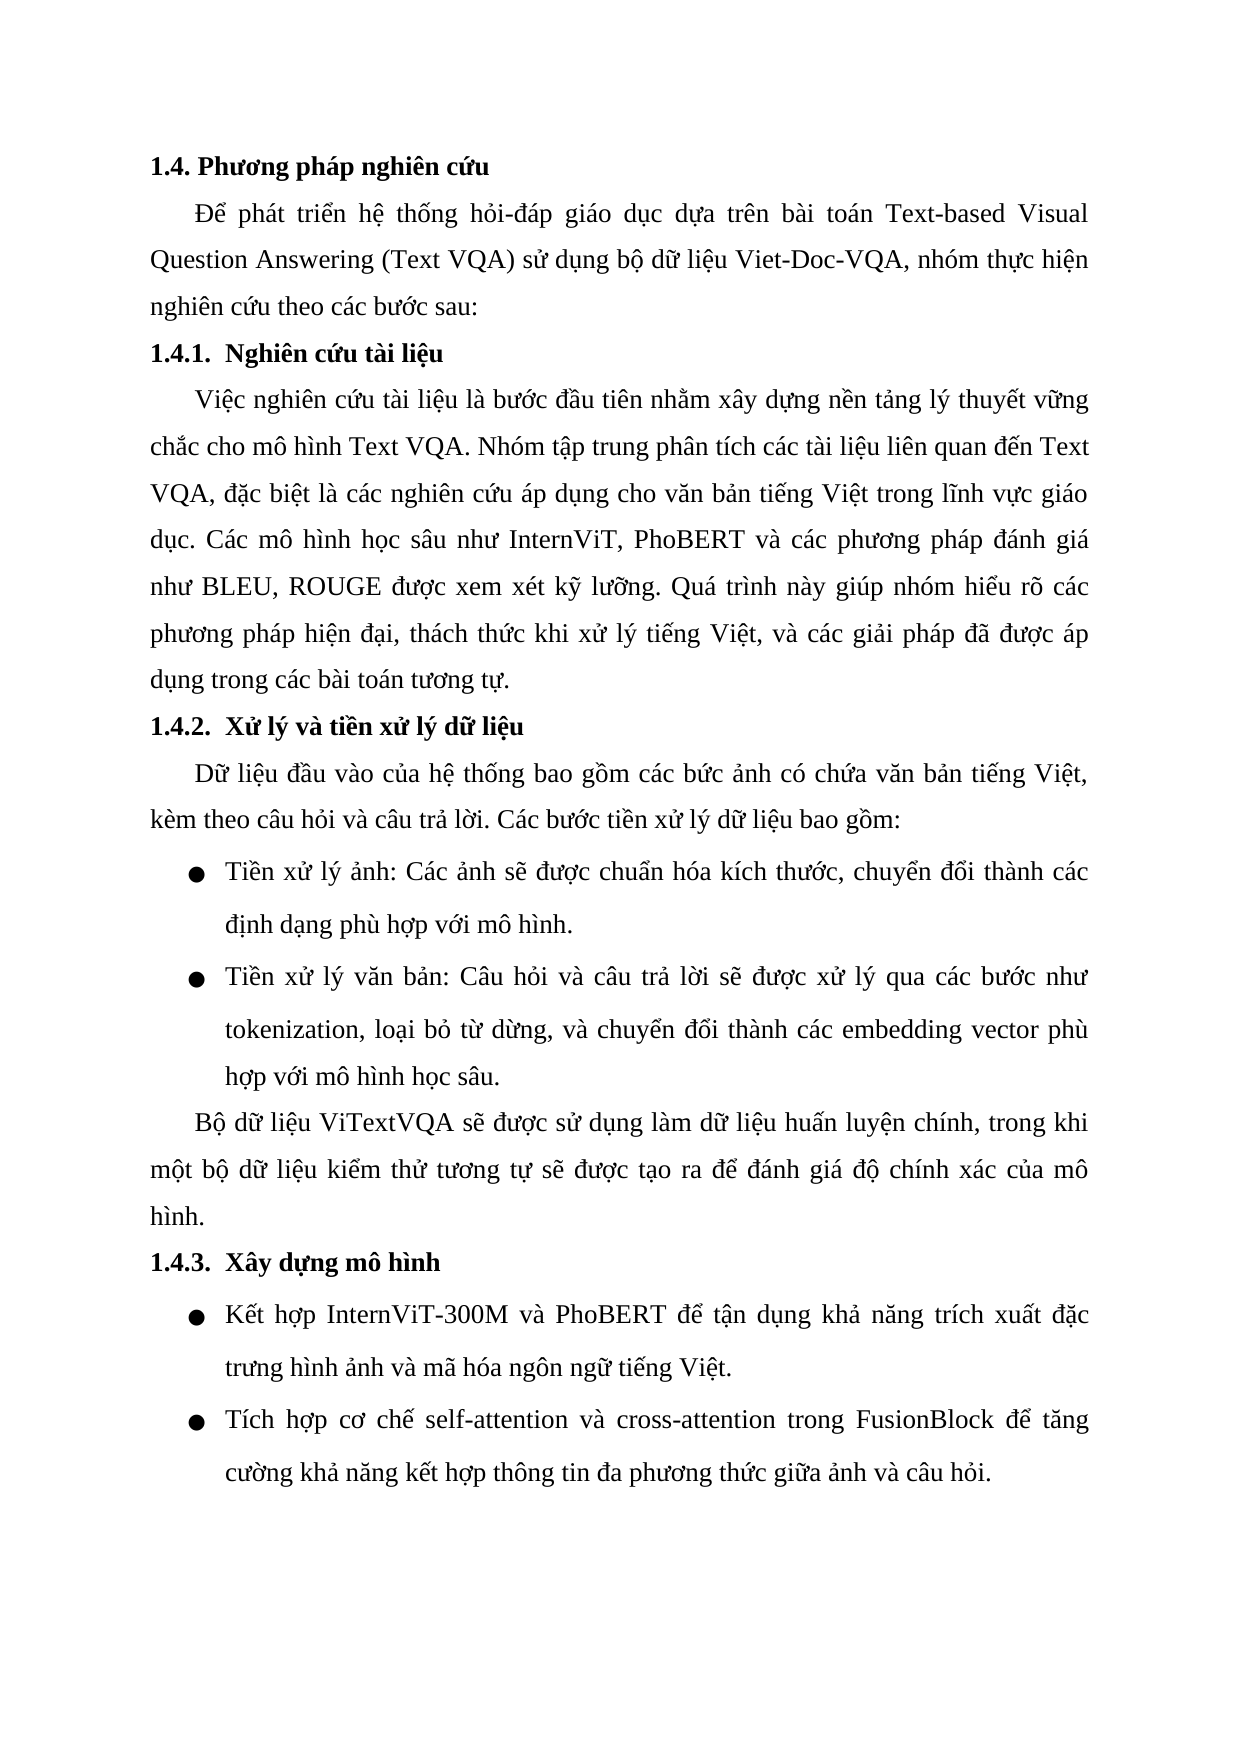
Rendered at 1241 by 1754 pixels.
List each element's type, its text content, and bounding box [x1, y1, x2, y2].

text Dữ liệu đầu vào của hệ thống bao gồm các bức ảnh có chứa văn bản tiếng Việt, kèm theo câu hỏi và câu trả lời. Các bước tiền xử lý dữ liệu bao gồm: [150, 757, 1090, 834]
text Việc nghiên cứu tài liệu là bước đầu tiên nhằm xây dựng nền tảng lý thuyết vững chắc cho mô hình Text VQA. Nhóm tập trung phân tích các tài liệu liên quan đến Text VQA, đặc biệt là các nghiên cứu áp dụng cho văn bản tiếng Việt trong lĩnh vực giáo dục. Các mô hình học sâu như InternViT, PhoBERT và các phương pháp đánh giá như BLEU, ROUGE được xem xét kỹ lưỡng. Quá trình này giúp nhóm hiểu rõ các phương pháp hiện đại, thách thức khi xử lý tiếng Việt, và các giải pháp đã được áp dụng trong các bài toán tương tự. [150, 383, 1090, 694]
list Kết hợp InternViT-300M và PhoBERT để tận dụng khả năng trích xuất đặc trưng hình ảnh và mã hóa ngôn ngữ tiếng Việt. [187, 1293, 1090, 1382]
list Tích hợp cơ chế self-attention và cross-attention trong FusionBlock để tăng cường khả năng kết hợp thông tin đa phương thức giữa ảnh và câu hỏi. [187, 1398, 1090, 1487]
list Nghiên cứu tài liệu [150, 337, 1090, 368]
list Xây dựng mô hình [150, 1246, 1090, 1278]
list Xử lý và tiền xử lý dữ liệu [150, 710, 1090, 741]
list Tiền xử lý văn bản: Câu hỏi và câu trả lời sẽ được xử lý qua các bước như tokenization, loại bỏ từ dừng, và chuyển đổi thành các embedding vector phù hợp với mô hình học sâu. [187, 955, 1090, 1091]
subtitle Phương pháp nghiên cứu [150, 150, 1090, 181]
list Tiền xử lý ảnh: Các ảnh sẽ được chuẩn hóa kích thước, chuyển đổi thành các định dạng phù hợp với mô hình. [187, 850, 1090, 939]
text Bộ dữ liệu ViTextVQA sẽ được sử dụng làm dữ liệu huấn luyện chính, trong khi một bộ dữ liệu kiểm thử tương tự sẽ được tạo ra để đánh giá độ chính xác của mô hình. [150, 1106, 1090, 1231]
text Để phát triển hệ thống hỏi-đáp giáo dục dựa trên bài toán Text-based Visual Question Answering (Text VQA) sử dụng bộ dữ liệu Viet-Doc-VQA, nhóm thực hiện nghiên cứu theo các bước sau: [150, 197, 1090, 321]
